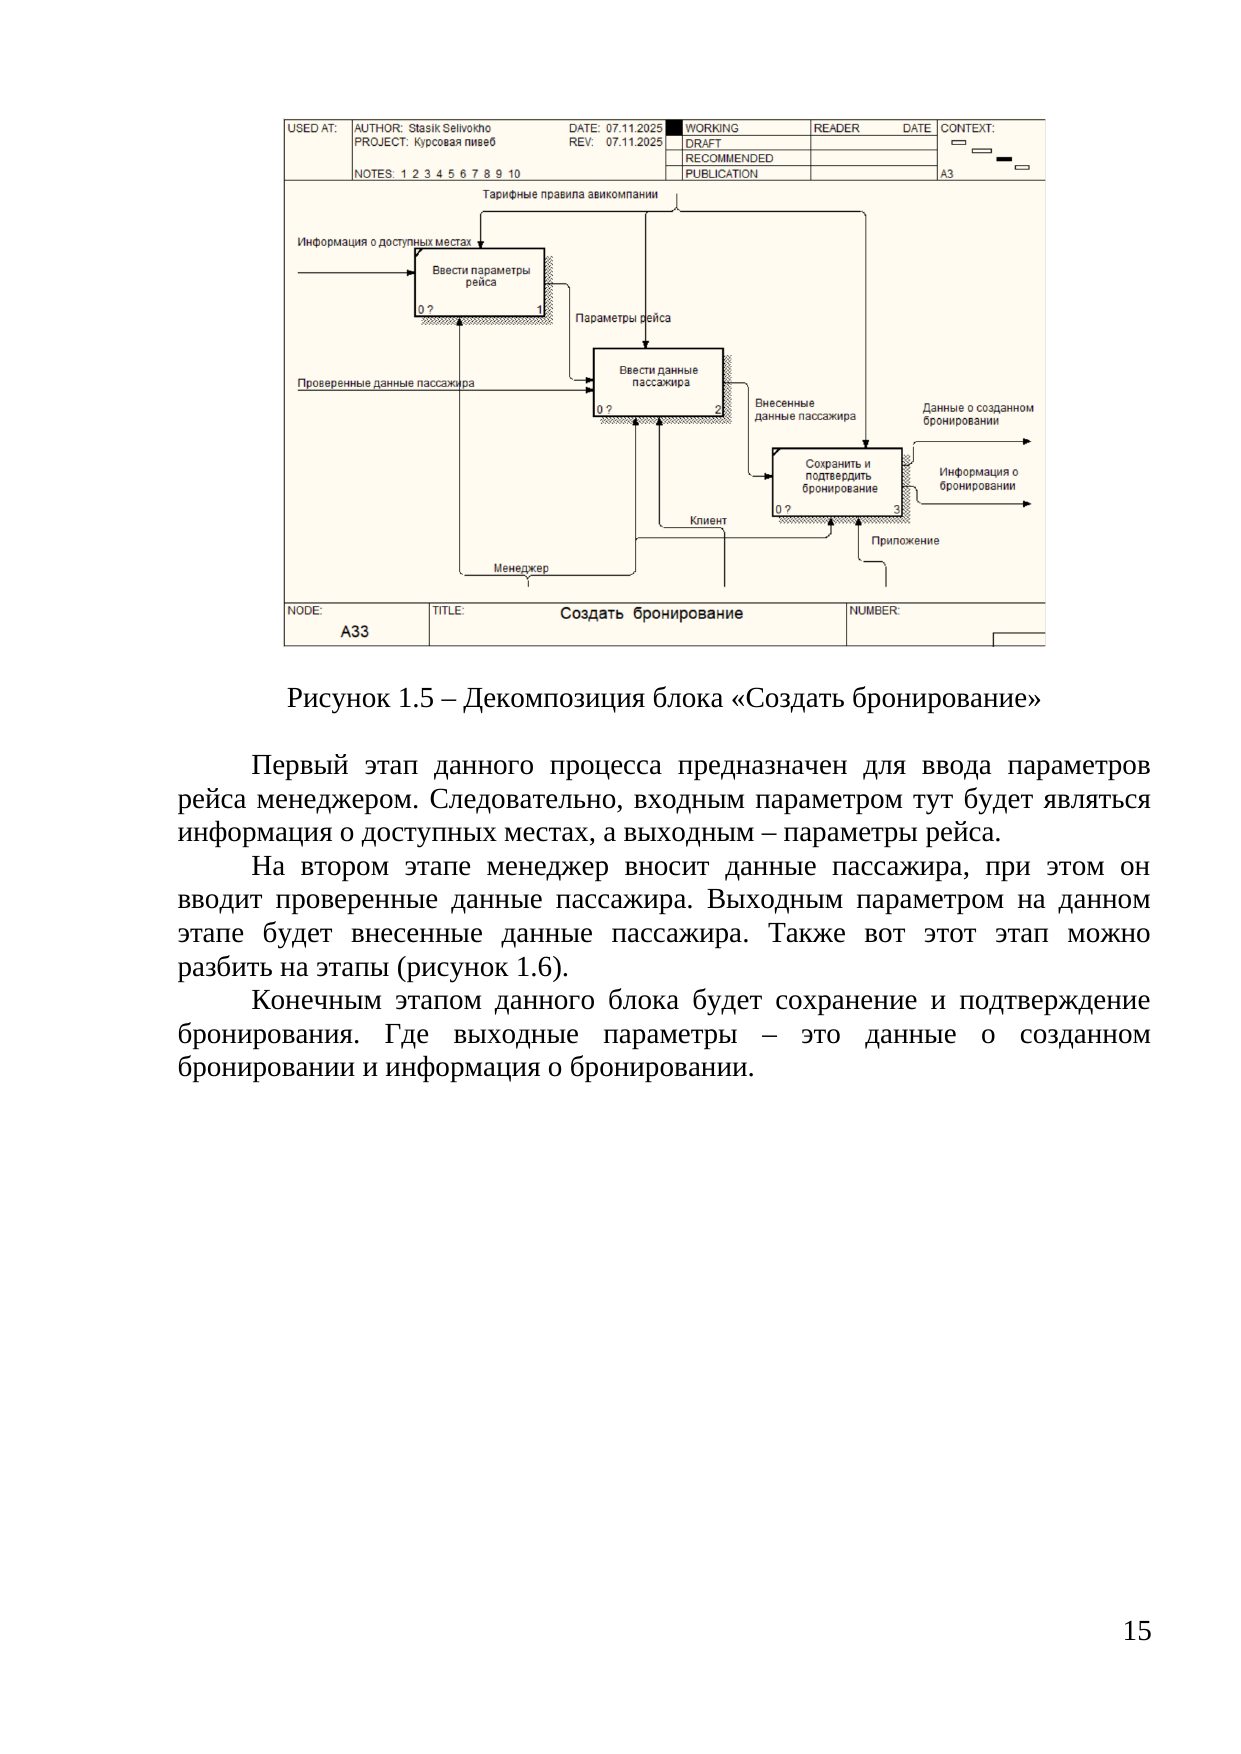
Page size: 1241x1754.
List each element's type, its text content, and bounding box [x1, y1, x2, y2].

text Рисунок 1.5 – Декомпозиция блока «Создать бронирование» [177, 680, 1152, 714]
text Первый этап данного процесса предназначен для ввода параметров рейса менеджером. Следовательно, входным параметром тут будет являться информация о доступных местах, а выходным – параметры рейса. [177, 747, 1152, 848]
text Конечным этапом данного блока будет сохранение и подтверждение бронирования. Где выходные параметры – это данные о созданном бронировании и информация о бронировании. [177, 982, 1152, 1083]
text На втором этапе менеджер вносит данные пассажира, при этом он вводит проверенные данные пассажира. Выходным параметром на данном этапе будет внесенные данные пассажира. Также вот этот этап можно разбить на этапы (рисунок 1.6). [177, 848, 1152, 982]
picture [283, 118, 1046, 647]
